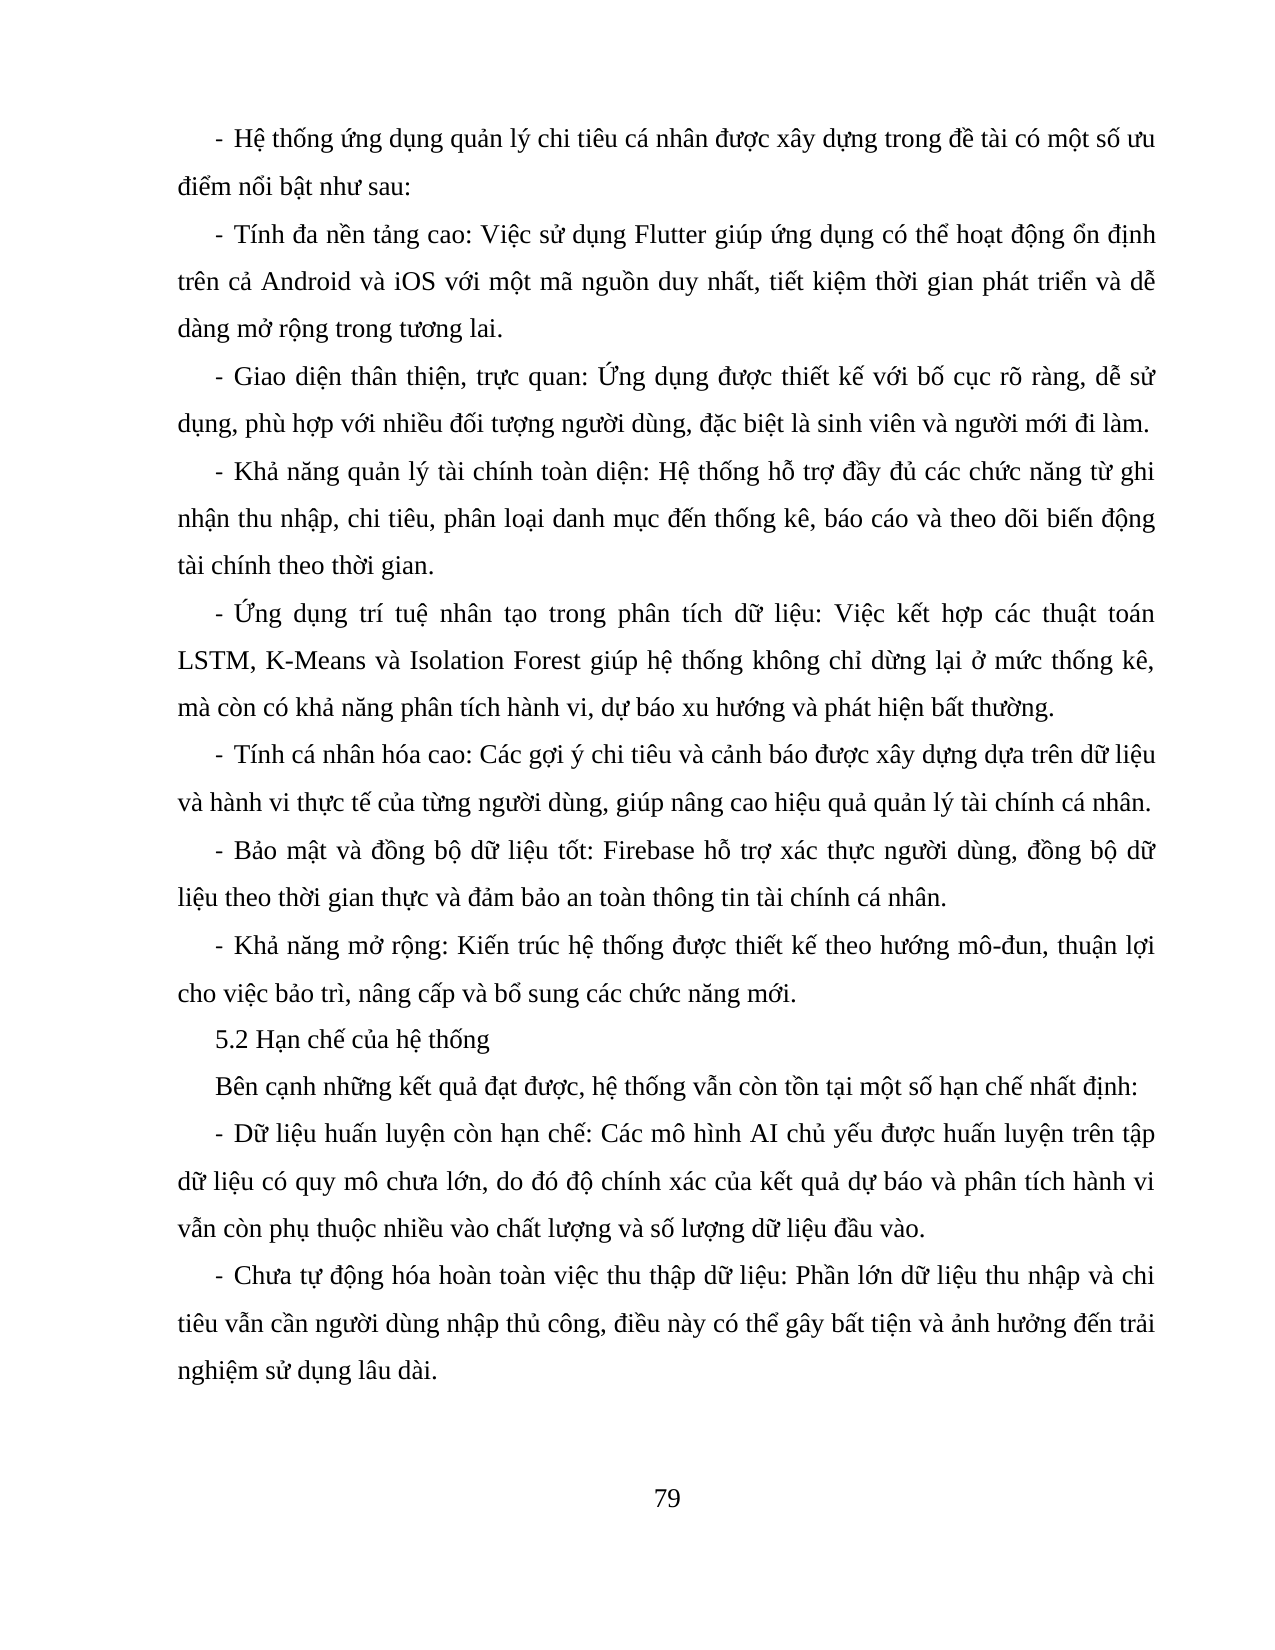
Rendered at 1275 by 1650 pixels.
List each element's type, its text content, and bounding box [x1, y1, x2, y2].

text Ứng dụng trí tuệ nhân tạo trong phân tích dữ liệu: Việc kết hợp các thuật toán LSTM, K-Means và Isolation Forest giúp hệ thống không chỉ dừng lại ở mức thống kê, mà còn có khả năng phân tích hành vi, dự báo xu hướng và phát hiện bất thường. [177, 596, 1157, 722]
text 5.2 Hạn chế của hệ thống [177, 1023, 1157, 1054]
text Dữ liệu huấn luyện còn hạn chế: Các mô hình AI chủ yếu được huấn luyện trên tập dữ liệu có quy mô chưa lớn, do đó độ chính xác của kết quả dự báo và phân tích hành vi vẫn còn phụ thuộc nhiều vào chất lượng và số lượng dữ liệu đầu vào. [177, 1117, 1157, 1243]
text Khả năng quản lý tài chính toàn diện: Hệ thống hỗ trợ đầy đủ các chức năng từ ghi nhận thu nhập, chi tiêu, phân loại danh mục đến thống kê, báo cáo và theo dõi biến động tài chính theo thời gian. [177, 454, 1157, 580]
text Chưa tự động hóa hoàn toàn việc thu thập dữ liệu: Phần lớn dữ liệu thu nhập và chi tiêu vẫn cần người dùng nhập thủ công, điều này có thể gây bất tiện và ảnh hưởng đến trải nghiệm sử dụng lâu dài. [177, 1258, 1157, 1385]
text Tính đa nền tảng cao: Việc sử dụng Flutter giúp ứng dụng có thể hoạt động ổn định trên cả Android và iOS với một mã nguồn duy nhất, tiết kiệm thời gian phát triển và dễ dàng mở rộng trong tương lai. [177, 217, 1157, 343]
text Giao diện thân thiện, trực quan: Ứng dụng được thiết kế với bố cục rõ ràng, dễ sử dụng, phù hợp với nhiều đối tượng người dùng, đặc biệt là sinh viên và người mới đi làm. [177, 359, 1157, 438]
text Khả năng mở rộng: Kiến trúc hệ thống được thiết kế theo hướng mô-đun, thuận lợi cho việc bảo trì, nâng cấp và bổ sung các chức năng mới. [177, 928, 1157, 1008]
text Tính cá nhân hóa cao: Các gợi ý chi tiêu và cảnh báo được xây dựng dựa trên dữ liệu và hành vi thực tế của từng người dùng, giúp nâng cao hiệu quả quản lý tài chính cá nhân. [177, 738, 1157, 817]
text Hệ thống ứng dụng quản lý chi tiêu cá nhân được xây dựng trong đề tài có một số ưu điểm nổi bật như sau: [177, 122, 1157, 201]
text Bảo mật và đồng bộ dữ liệu tốt: Firebase hỗ trợ xác thực người dùng, đồng bộ dữ liệu theo thời gian thực và đảm bảo an toàn thông tin tài chính cá nhân. [177, 833, 1157, 913]
text Bên cạnh những kết quả đạt được, hệ thống vẫn còn tồn tại một số hạn chế nhất định: [177, 1070, 1157, 1101]
